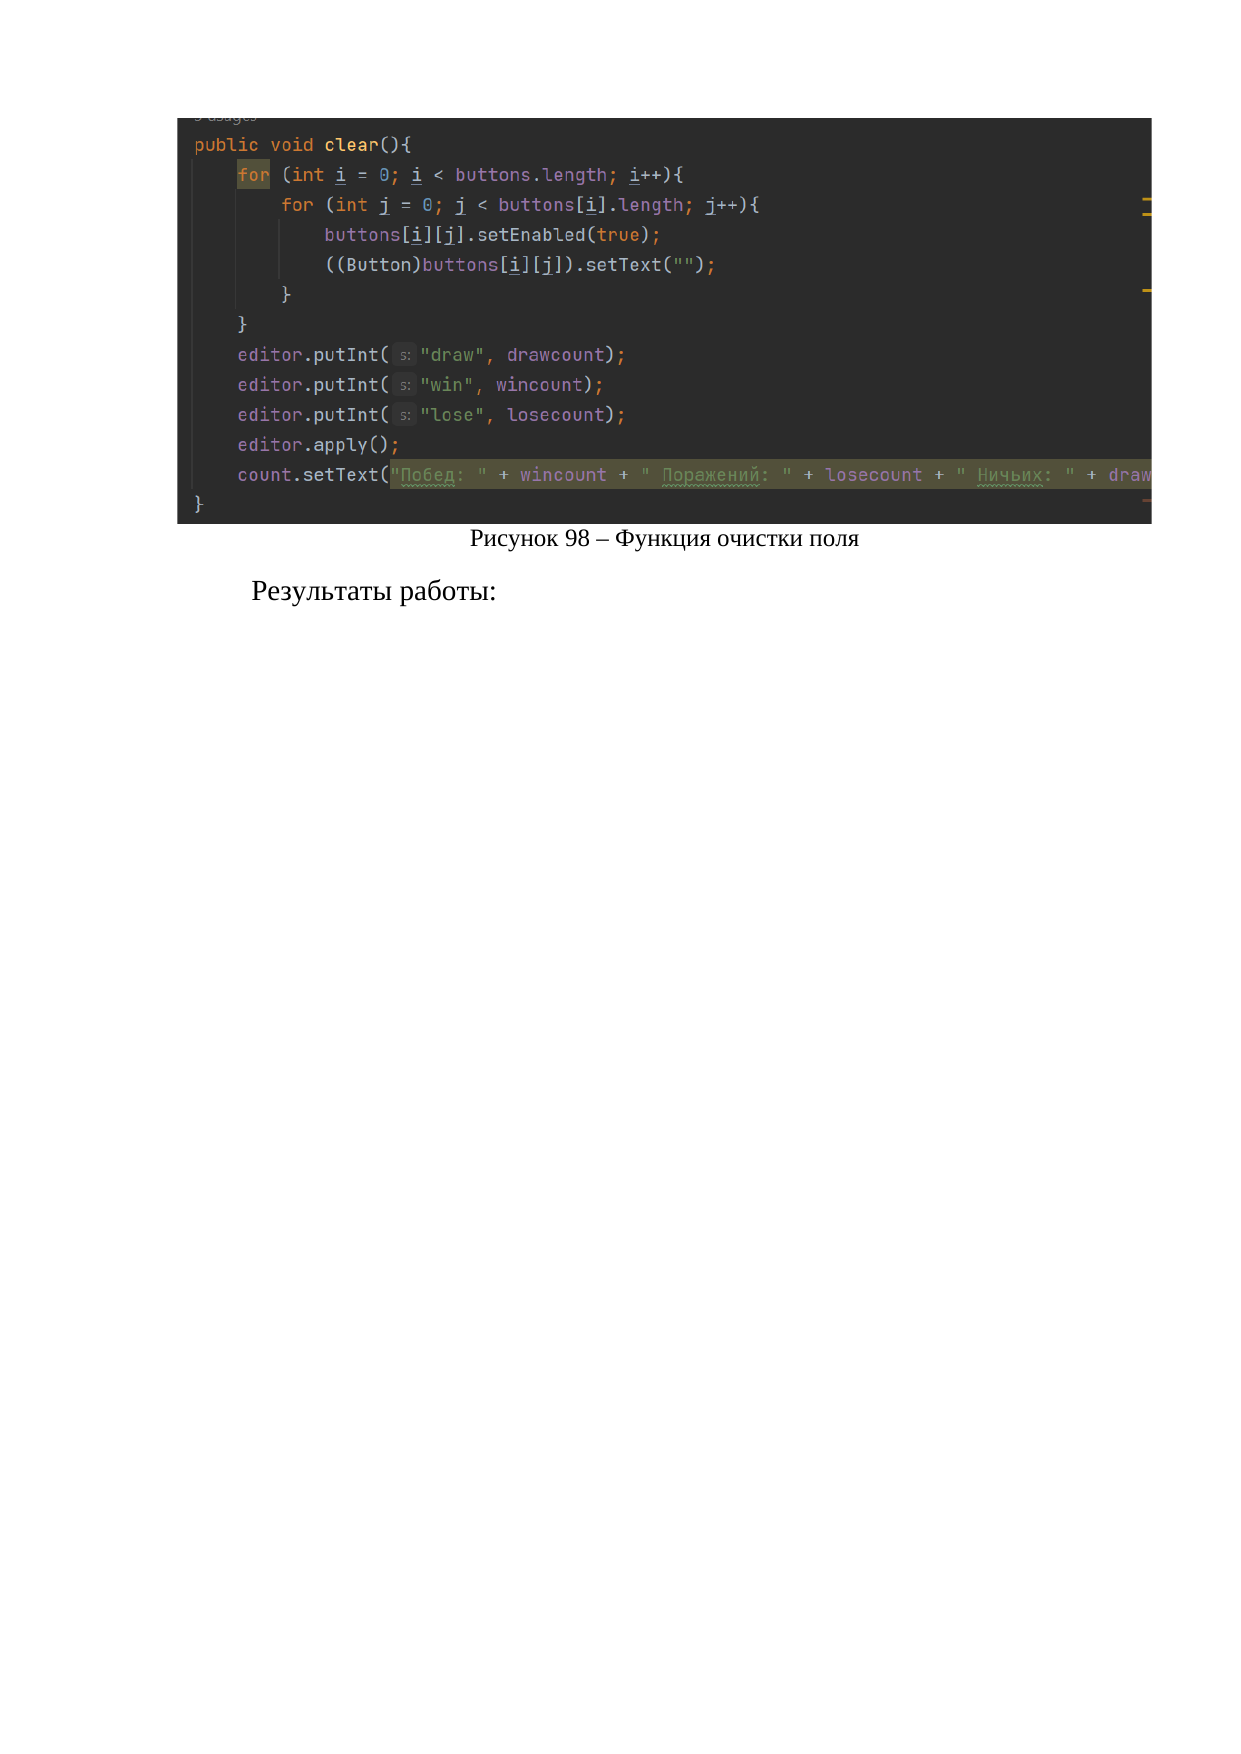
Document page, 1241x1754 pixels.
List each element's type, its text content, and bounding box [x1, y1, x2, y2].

text Результаты работы: [177, 573, 1152, 606]
picture [177, 118, 1152, 524]
